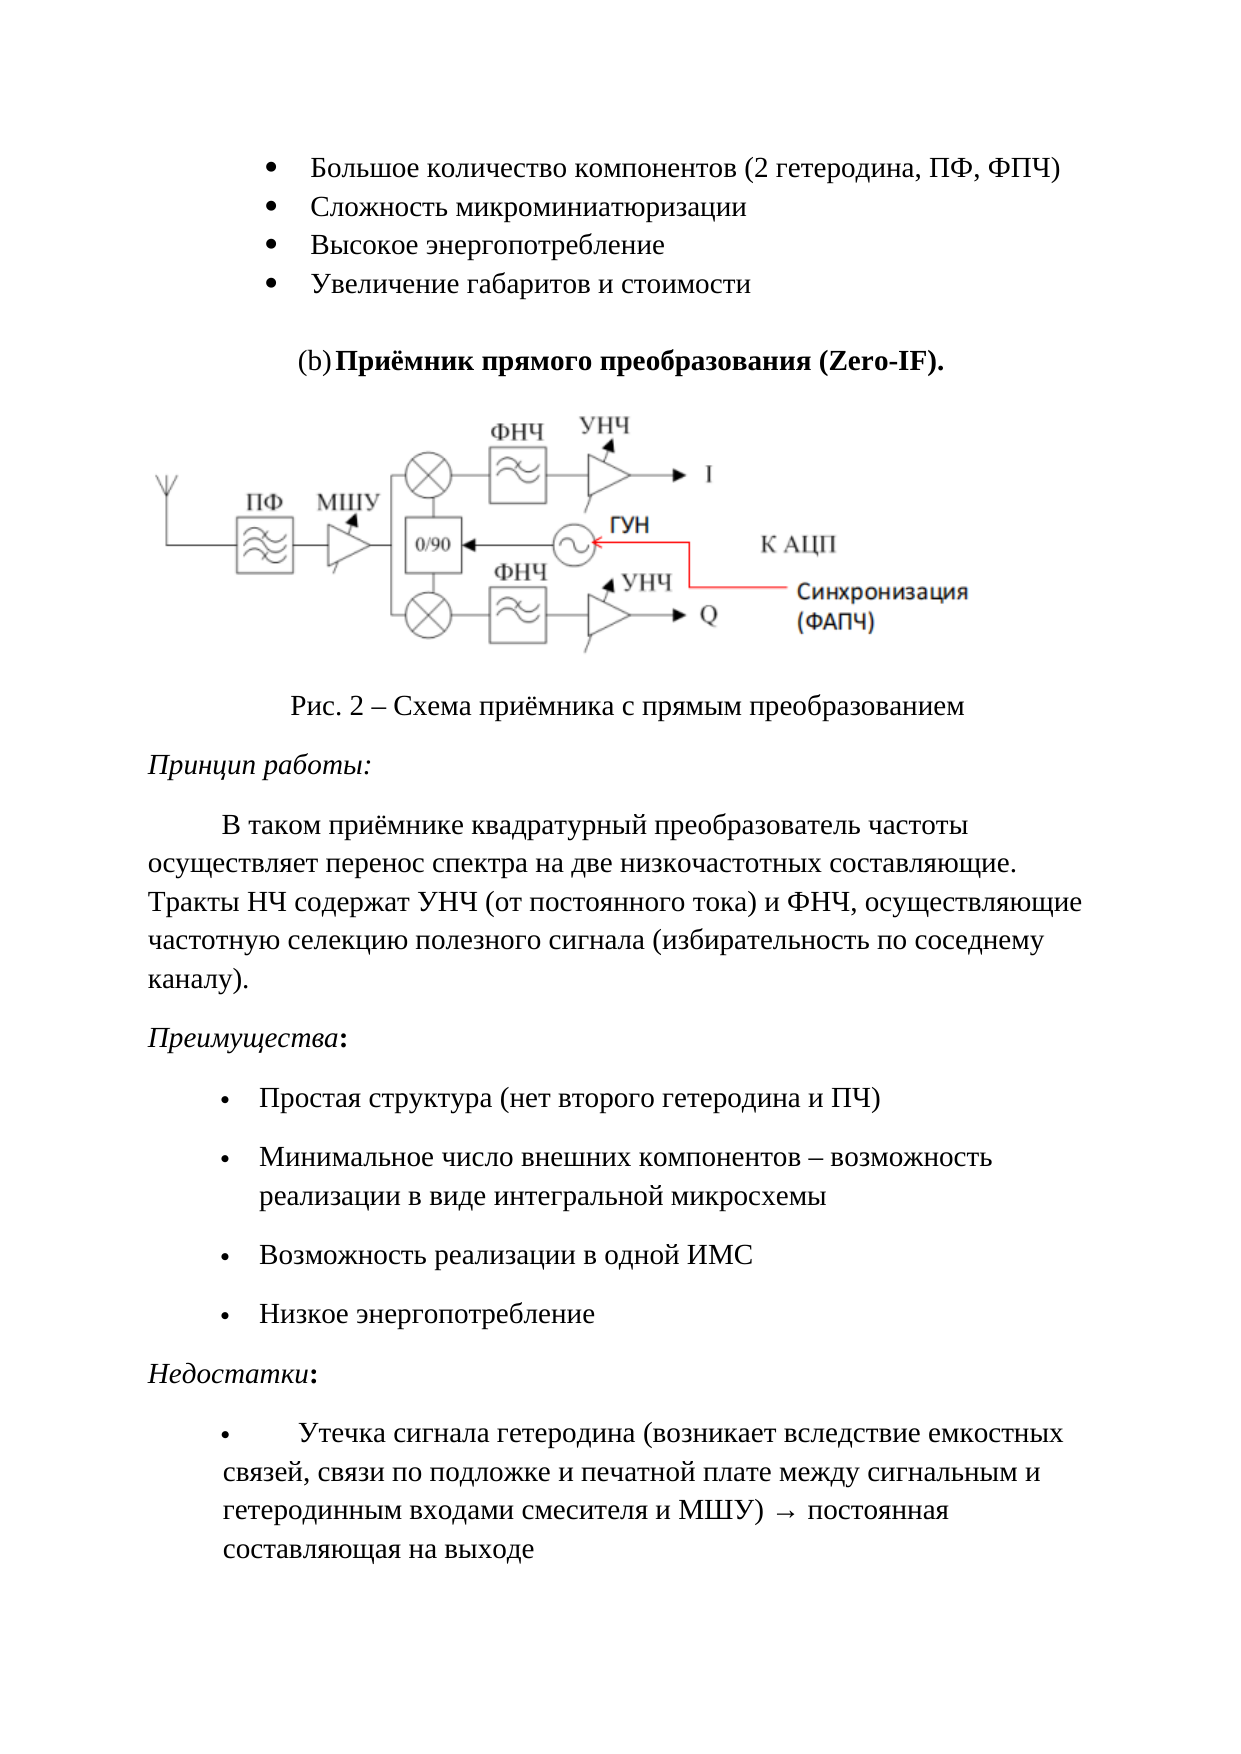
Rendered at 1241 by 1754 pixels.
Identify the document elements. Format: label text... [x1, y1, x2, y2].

list Минимальное число внешних компонентов – возможность реализации в виде интегральной микросхемы [221, 1139, 1107, 1211]
list Увеличение габаритов и стоимости [266, 266, 1107, 299]
text Преимущества: [148, 1020, 1107, 1054]
list Высокое энергопотребление [266, 227, 1107, 261]
picture [147, 402, 1013, 663]
list Низкое энергопотребление [221, 1296, 1107, 1330]
list Утечка сигнала гетеродина (возникает вследствие емкостных связей, связи по подложке и печатной плате между сигнальным и гетеродинным входами смесителя и МШУ) → постоянная составляющая на выходе [222, 1415, 1107, 1564]
list Большое количество компонентов (2 гетеродина, ПФ, ФПЧ) [266, 150, 1107, 184]
text Рис. 2 – Схема приёмника с прямым преобразованием [148, 688, 1107, 722]
list Простая структура (нет второго гетеродина и ПЧ) [221, 1080, 1107, 1113]
list Приёмник прямого преобразования (Zero-IF). [298, 343, 1107, 377]
text Принцип работы: [148, 747, 1107, 781]
text Недостатки: [148, 1356, 1107, 1389]
list Сложность микроминиатюризации [266, 189, 1107, 222]
list Возможность реализации в одной ИМС [221, 1237, 1107, 1271]
text В таком приёмнике квадратурный преобразователь частоты осуществляет перенос спектра на две низкочастотных составляющие. Тракты НЧ содержат УНЧ (от постоянного тока) и ФНЧ, осуществляющие частотную селекцию полезного сигнала (избирательность по соседнему каналу). [148, 807, 1107, 994]
